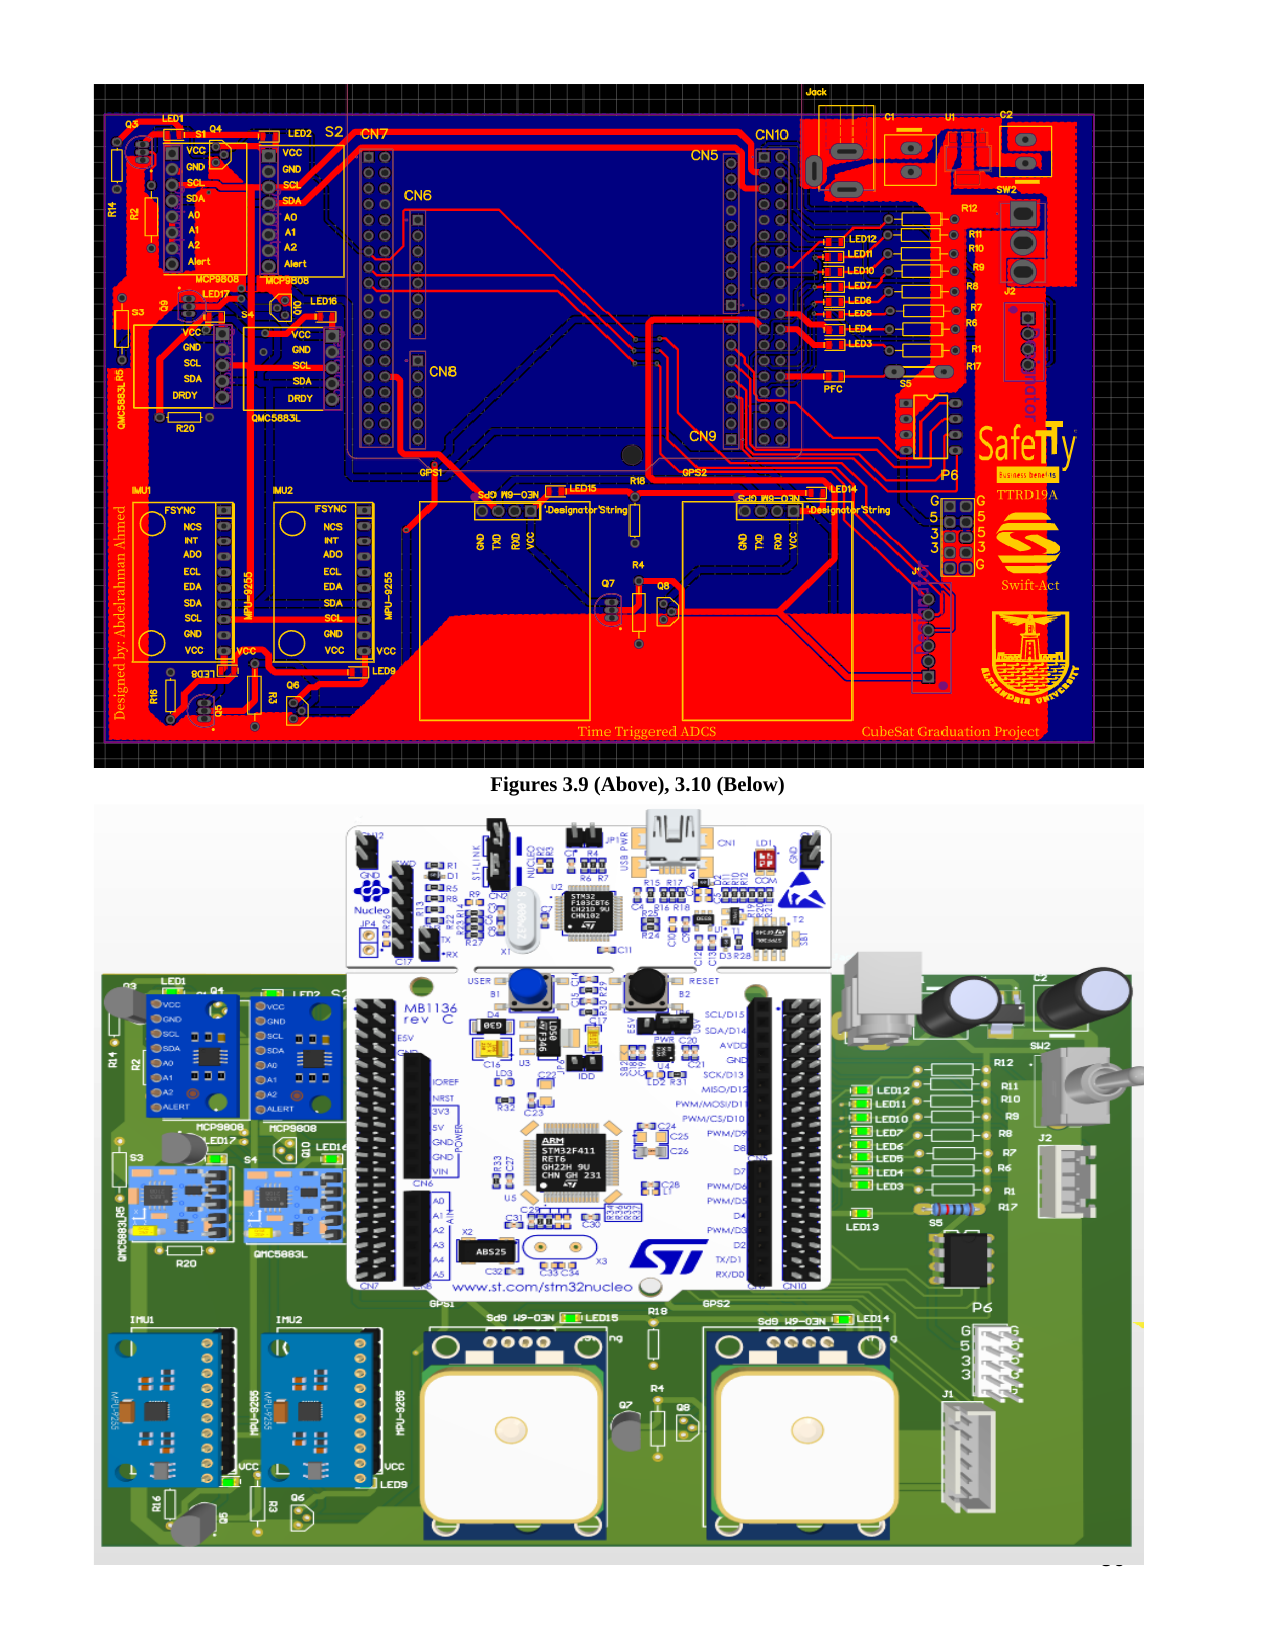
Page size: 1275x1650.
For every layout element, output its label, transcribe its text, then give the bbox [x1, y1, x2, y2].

picture [93, 804, 1144, 1565]
text Figures 3.9 (Above), 3.10 (Below) [150, 768, 1125, 796]
picture [93, 84, 1144, 768]
